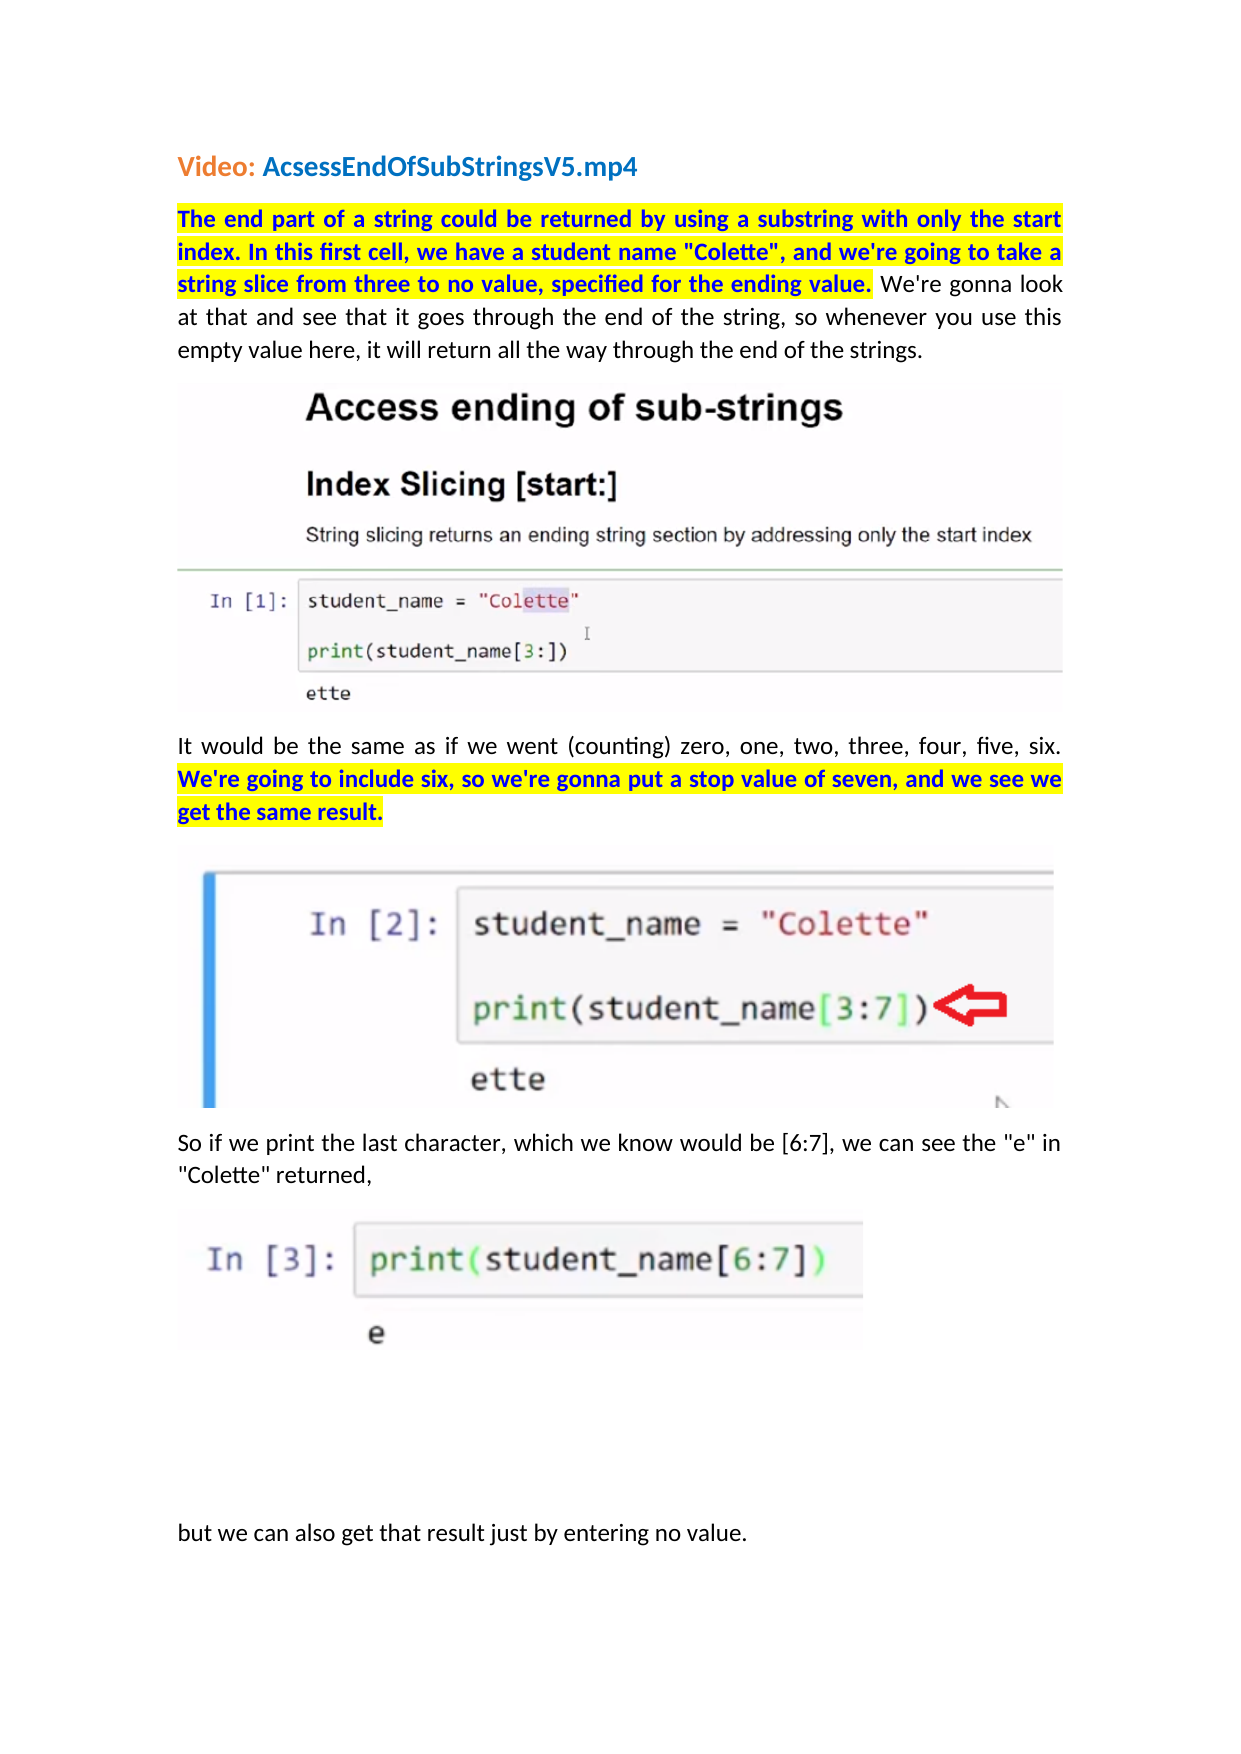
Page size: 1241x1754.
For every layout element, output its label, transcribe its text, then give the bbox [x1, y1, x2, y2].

text The end part of a string could be returned by using a substring with only the start index. In this first cell, we have a student name "Colette", and we're going to take a string slice from three to no value, specified for the ending value. We're gonna look at that and see that it goes through the end of the string, so whenever you use this empty value here, it will return all the way through the end of the strings. [177, 266, 1063, 365]
picture [177, 383, 1063, 712]
text So if we print the last character, which we know would be [6:7], we can see the "e" in "Colette" returned, [177, 1127, 1063, 1190]
picture [177, 1209, 864, 1350]
text It would be the same as if we went (counting) zero, one, two, three, four, five, six. We're going to include six, so we're gonna put a stop value of seven, and we see we get the same result. [177, 730, 1063, 763]
text It would be the same as if we went (counting) zero, one, two, three, four, five, six. We're going to include six, so we're gonna put a stop value of seven, and we see we get the same result. [177, 794, 1063, 827]
picture [177, 845, 1054, 1108]
text but we can also get that result just by entering no value. [177, 1518, 1063, 1548]
text Video: AcsessEndOfSubStringsV5.mp4 [177, 148, 1063, 183]
